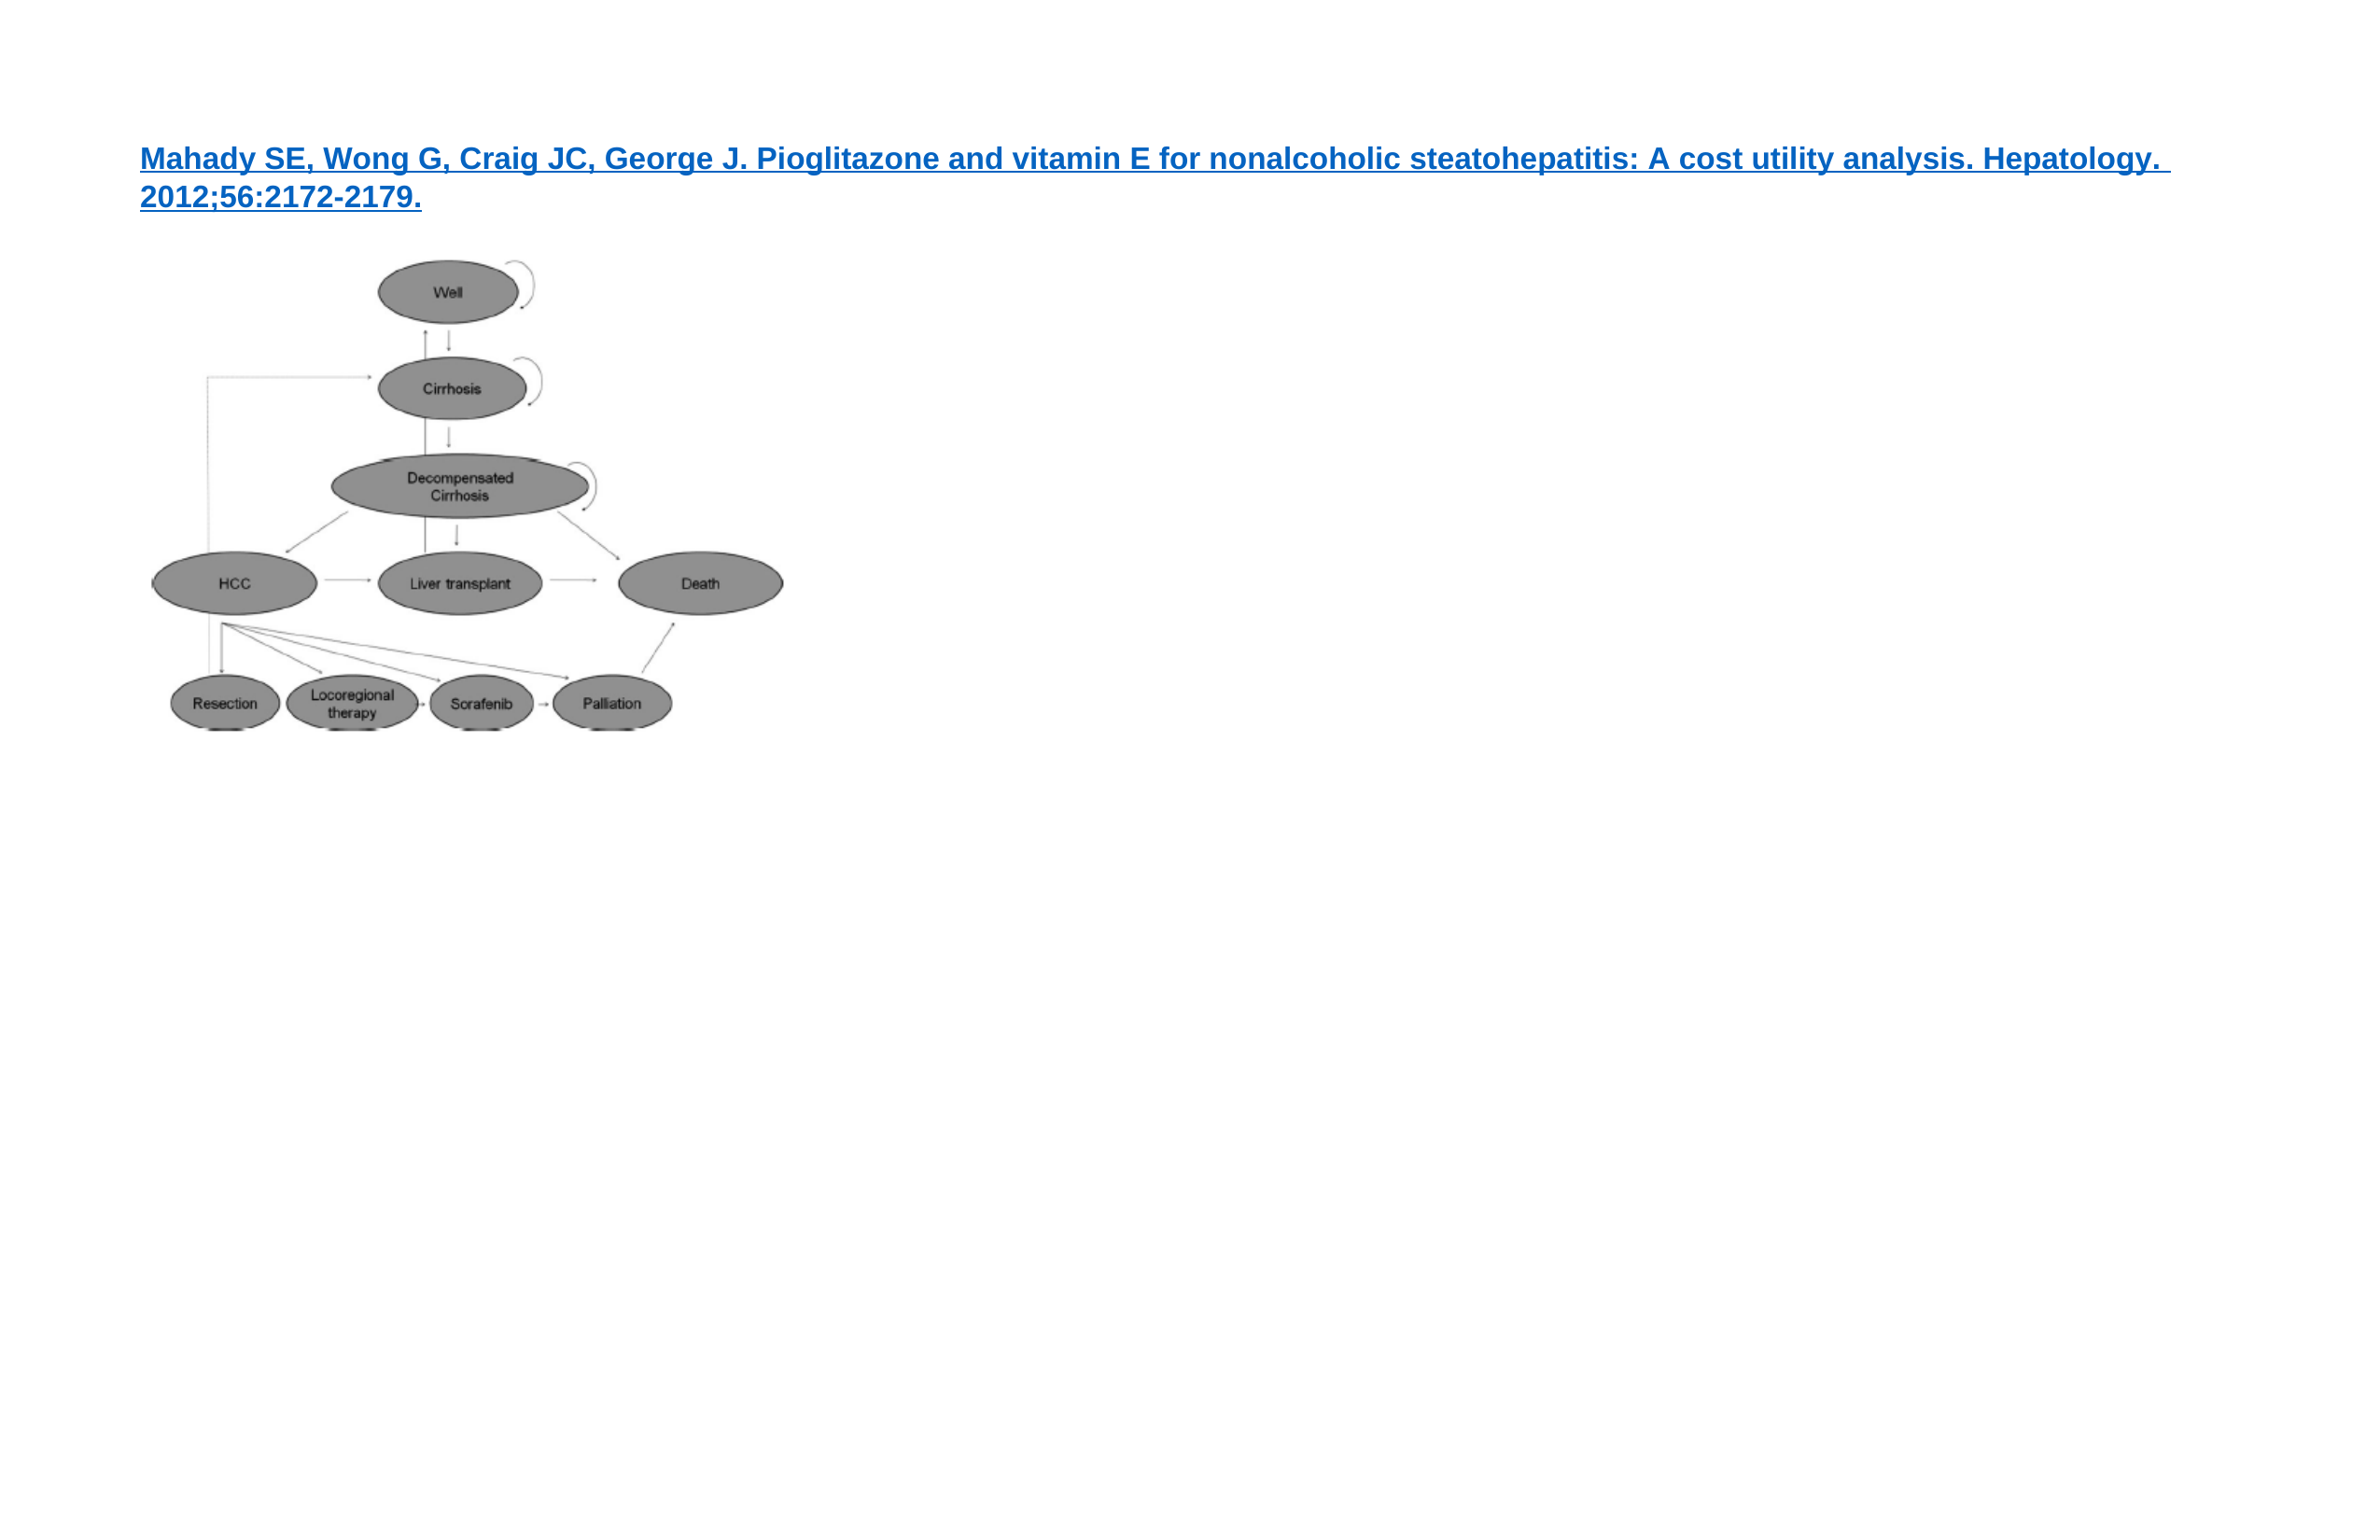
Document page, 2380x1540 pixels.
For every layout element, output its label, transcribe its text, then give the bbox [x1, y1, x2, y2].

picture [140, 217, 800, 753]
subtitle Mahady SE, Wong G, Craig JC, George J. Pioglitazone and vitamin E for nonalcoholic steatohepatitis: A cost utility analysis. Hepatology. 2012;56:2172-2179. [140, 140, 2240, 215]
